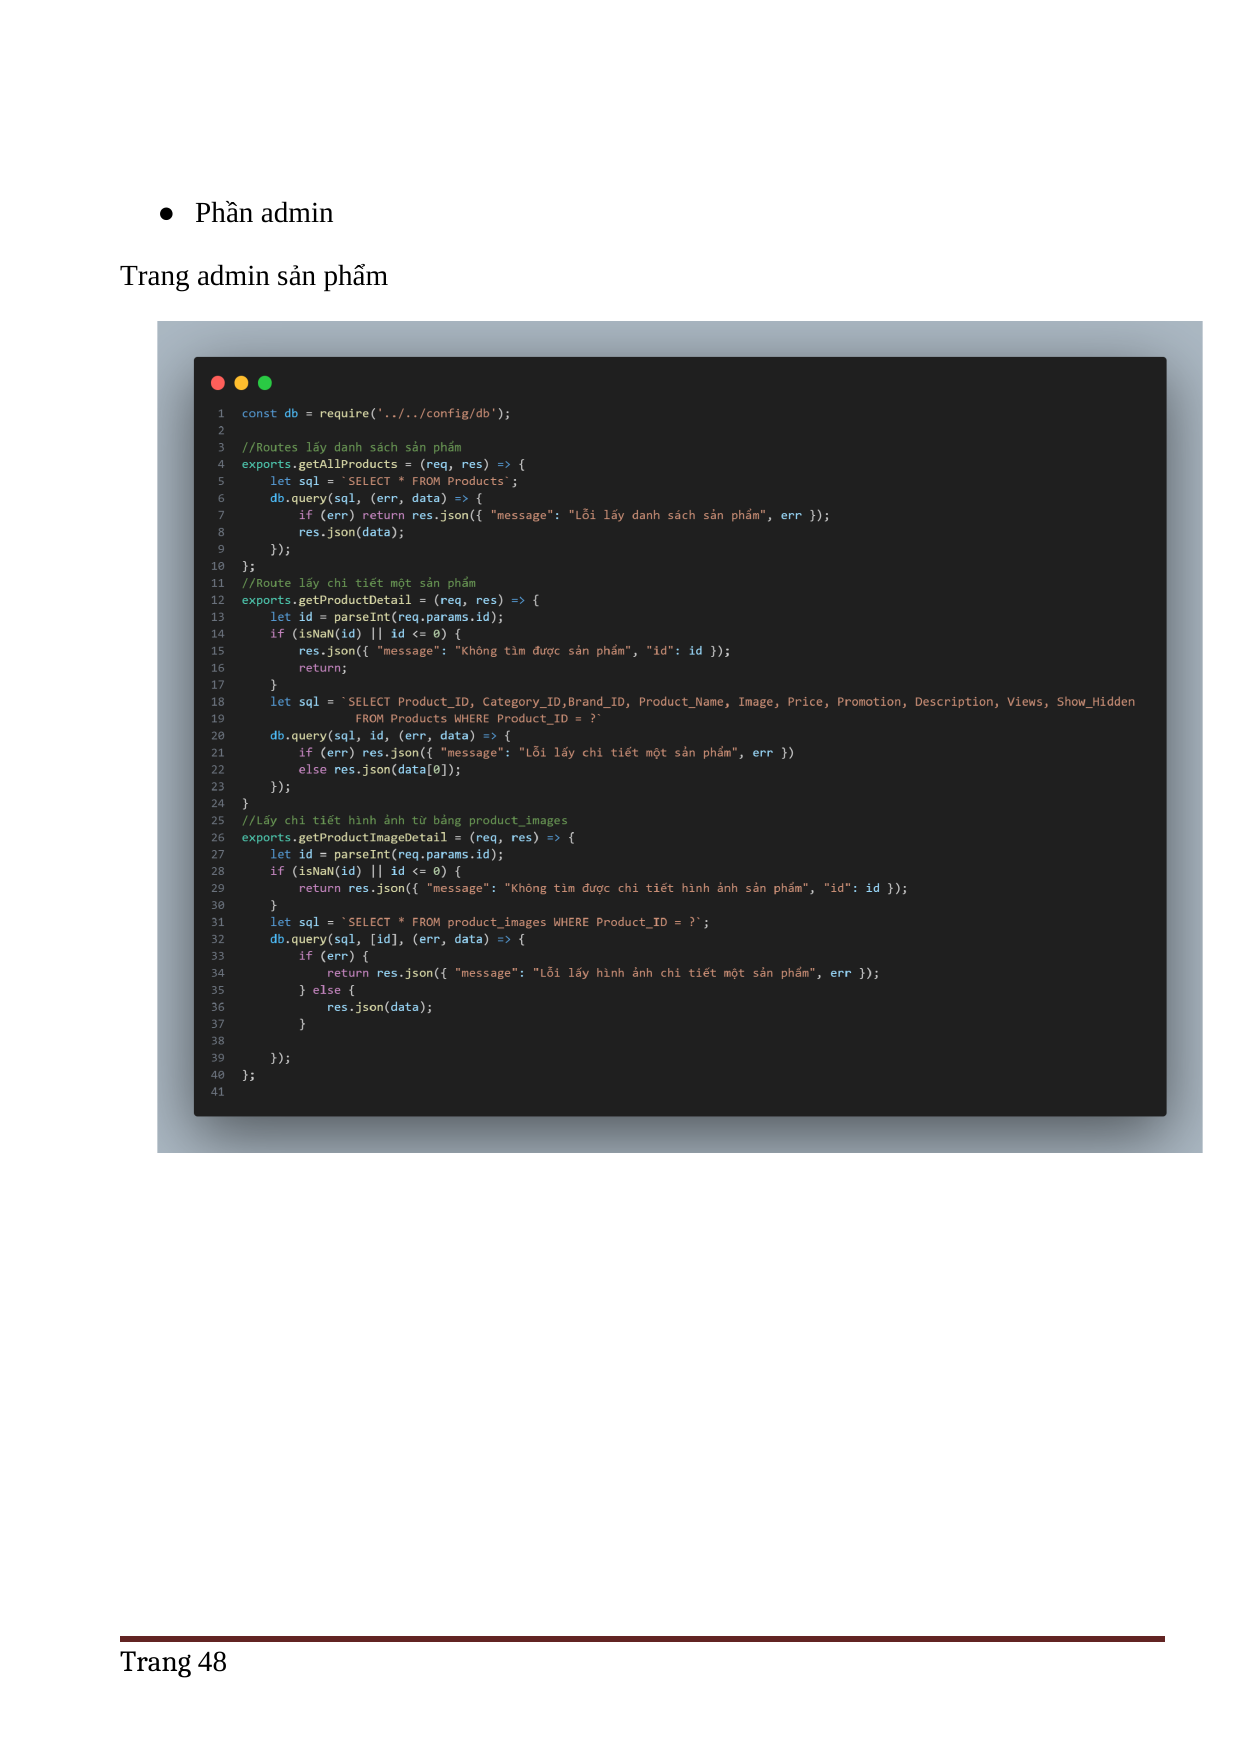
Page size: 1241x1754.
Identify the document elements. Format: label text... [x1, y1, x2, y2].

list Phần admin [157, 195, 1165, 229]
picture [157, 321, 1203, 1153]
text Trang admin sản phẩm [120, 258, 1165, 292]
